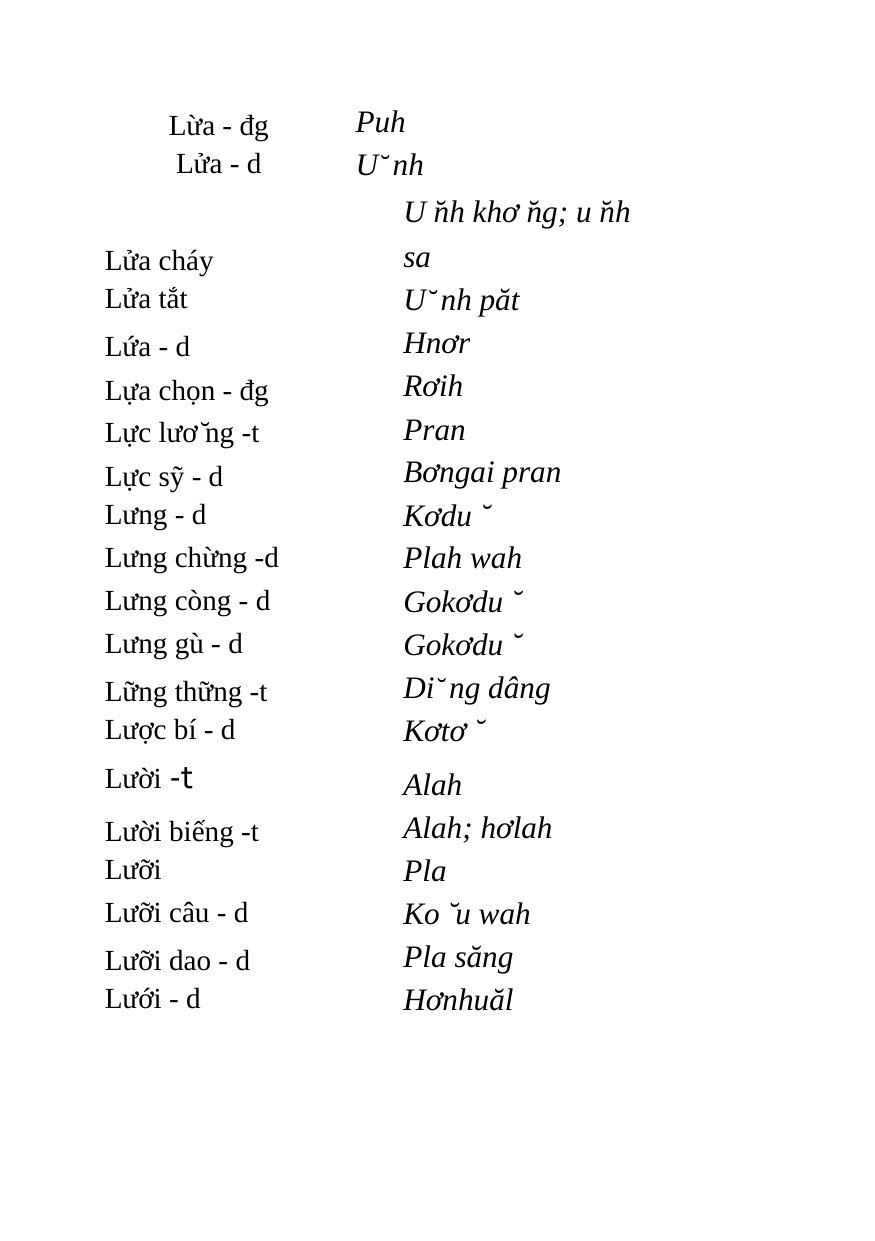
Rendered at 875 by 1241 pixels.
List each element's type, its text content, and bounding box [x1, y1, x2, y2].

table_cell Lửa tắt [93, 282, 336, 325]
table_cell Lười -t [93, 755, 336, 809]
table_cell Lực sỹ - d [93, 454, 336, 497]
table_cell Hnơr [336, 325, 673, 368]
table_cell U ̆ nh păt [336, 282, 673, 325]
table_cell Gokơdu ̆ [336, 626, 673, 669]
table_cell Kơtơ ̆ [336, 712, 673, 755]
table_cell Pla săng [336, 939, 673, 982]
table_cell Alah [336, 755, 673, 809]
table_cell Di ̆ ng dâng [336, 669, 673, 712]
table_cell Lừa - đg [93, 103, 344, 146]
table_cell U ̆ nh [344, 146, 742, 189]
table_cell Lững thững -t [93, 669, 336, 712]
table_cell Lưng còng - d [93, 583, 336, 626]
table_cell Pla [336, 853, 673, 896]
table_cell Ko ̆ u wah [336, 896, 673, 938]
table_cell Lược bí - d [93, 712, 336, 755]
table_cell Gokơdu ̆ [336, 583, 673, 626]
table_cell Puh [344, 103, 742, 146]
table_cell Lưng - d [93, 497, 336, 540]
table_cell Kơdu ̆ [336, 497, 673, 540]
table_cell Lưỡi [93, 853, 336, 896]
table_cell Lửa - d [93, 146, 344, 189]
table_cell Lưng gù - d [93, 626, 336, 669]
table_cell Rơih [336, 368, 673, 411]
table_cell Pran [336, 411, 673, 454]
table_cell Plah wah [336, 540, 673, 583]
table_cell Lười biếng -t [93, 810, 336, 852]
table_cell Lưới - d [93, 982, 336, 1025]
table_header U ̆nh khơ ̆ng; u ̆nh sa [336, 194, 673, 282]
table_cell Lưng chừng -d [93, 540, 336, 583]
table_cell Hơnhuăl [336, 982, 673, 1025]
table_cell Lực lươ ̆ng -t [93, 411, 336, 454]
table_cell Lưỡi dao - d [93, 939, 336, 982]
table_cell Lưỡi câu - d [93, 896, 336, 938]
table_header Lửa cháy [93, 194, 336, 282]
table_cell Bơngai pran [336, 454, 673, 497]
table_cell Alah; hơlah [336, 810, 673, 852]
table_cell Lựa chọn - đg [93, 368, 336, 411]
table_cell Lứa - d [93, 325, 336, 368]
